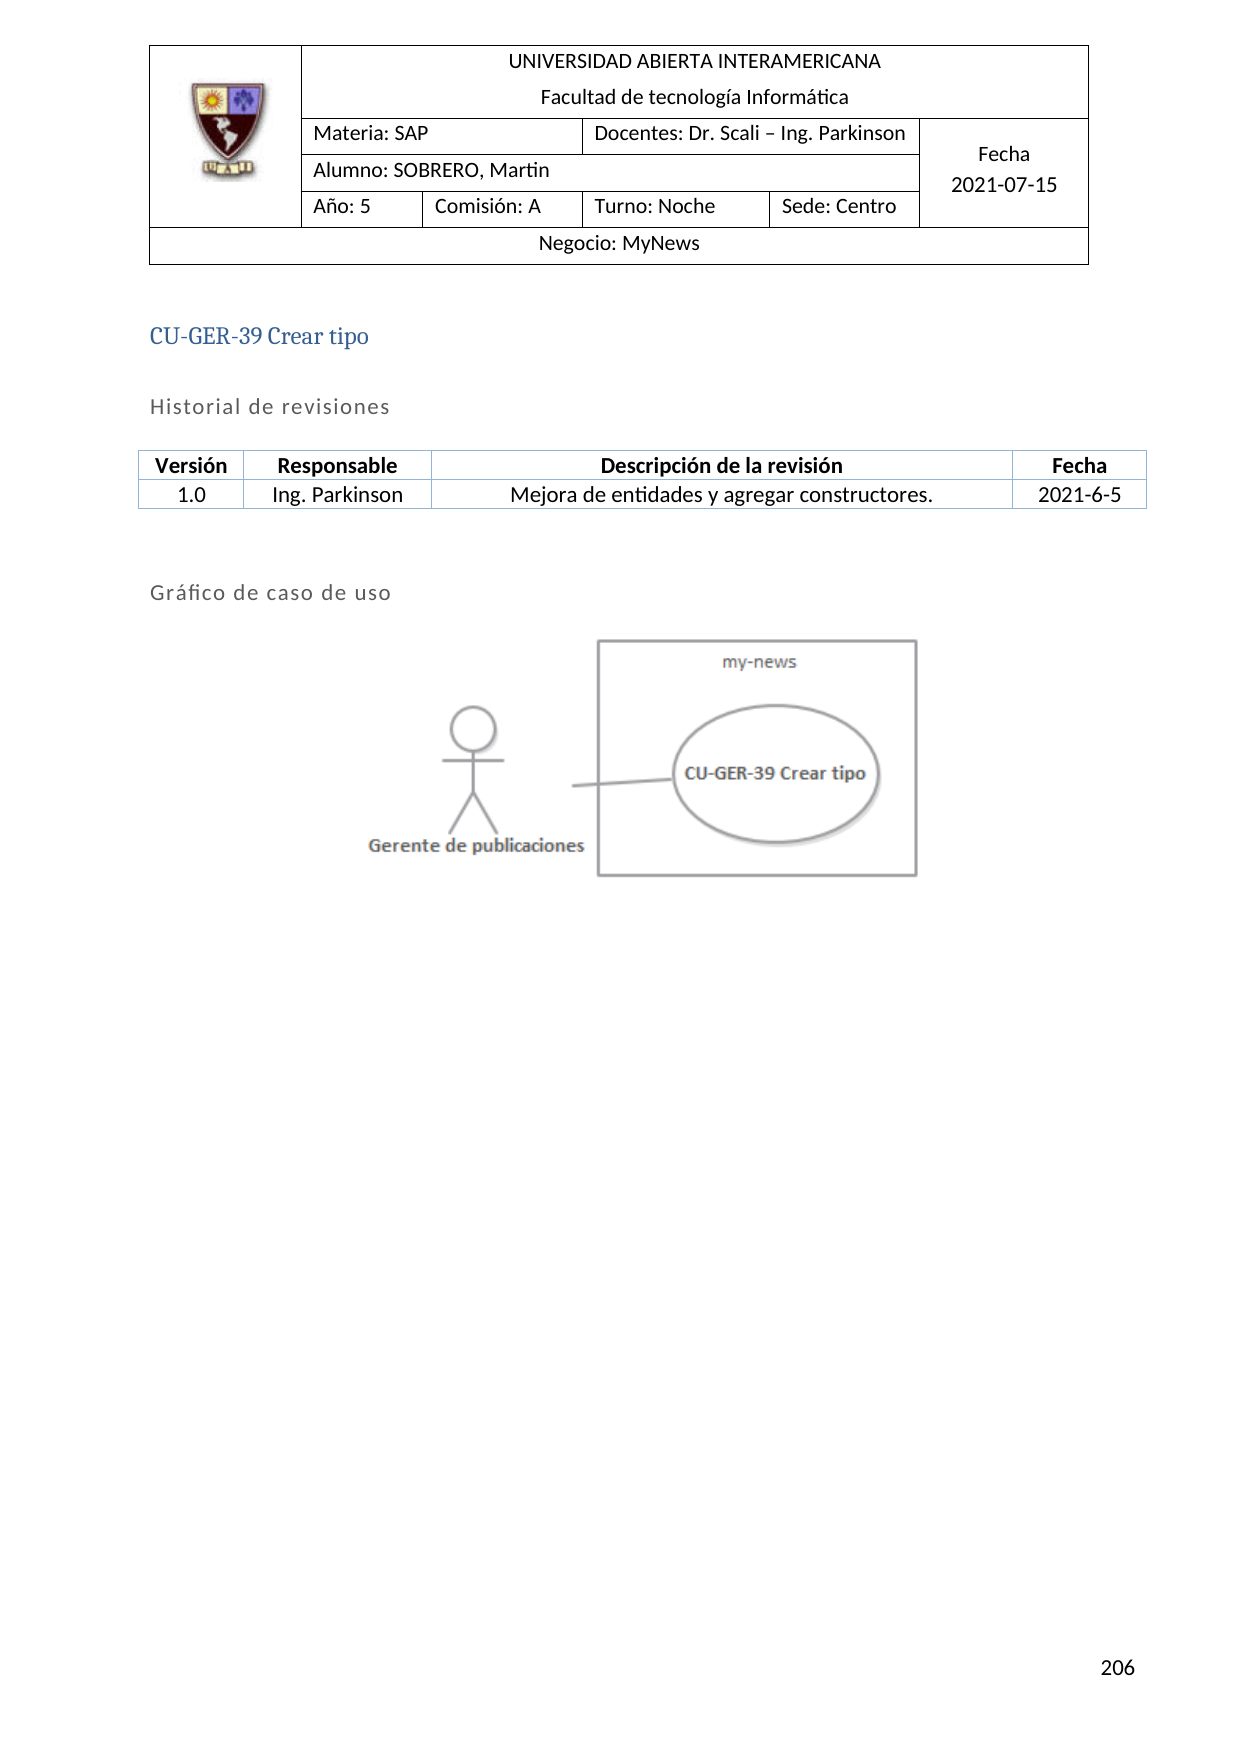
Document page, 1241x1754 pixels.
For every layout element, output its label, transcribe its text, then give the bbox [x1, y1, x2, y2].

table_cell Mejora de entidades y agregar constructores. [432, 480, 1012, 508]
picture [177, 74, 278, 187]
table_cell 1.0 [139, 480, 243, 508]
table_header Responsable [244, 451, 431, 479]
table_header Descripción de la revisión [432, 451, 1012, 479]
picture [364, 635, 921, 882]
table_header Versión [139, 451, 243, 479]
subtitle CU-GER-39 Crear tipo [150, 322, 1135, 351]
subtitle Historial de revisiones [150, 392, 1135, 421]
subtitle Gráfico de caso de uso [150, 578, 1135, 607]
table_cell 2021-6-5 [1013, 480, 1146, 508]
table_header Fecha [1013, 451, 1146, 479]
table_cell Ing. Parkinson [244, 480, 431, 508]
